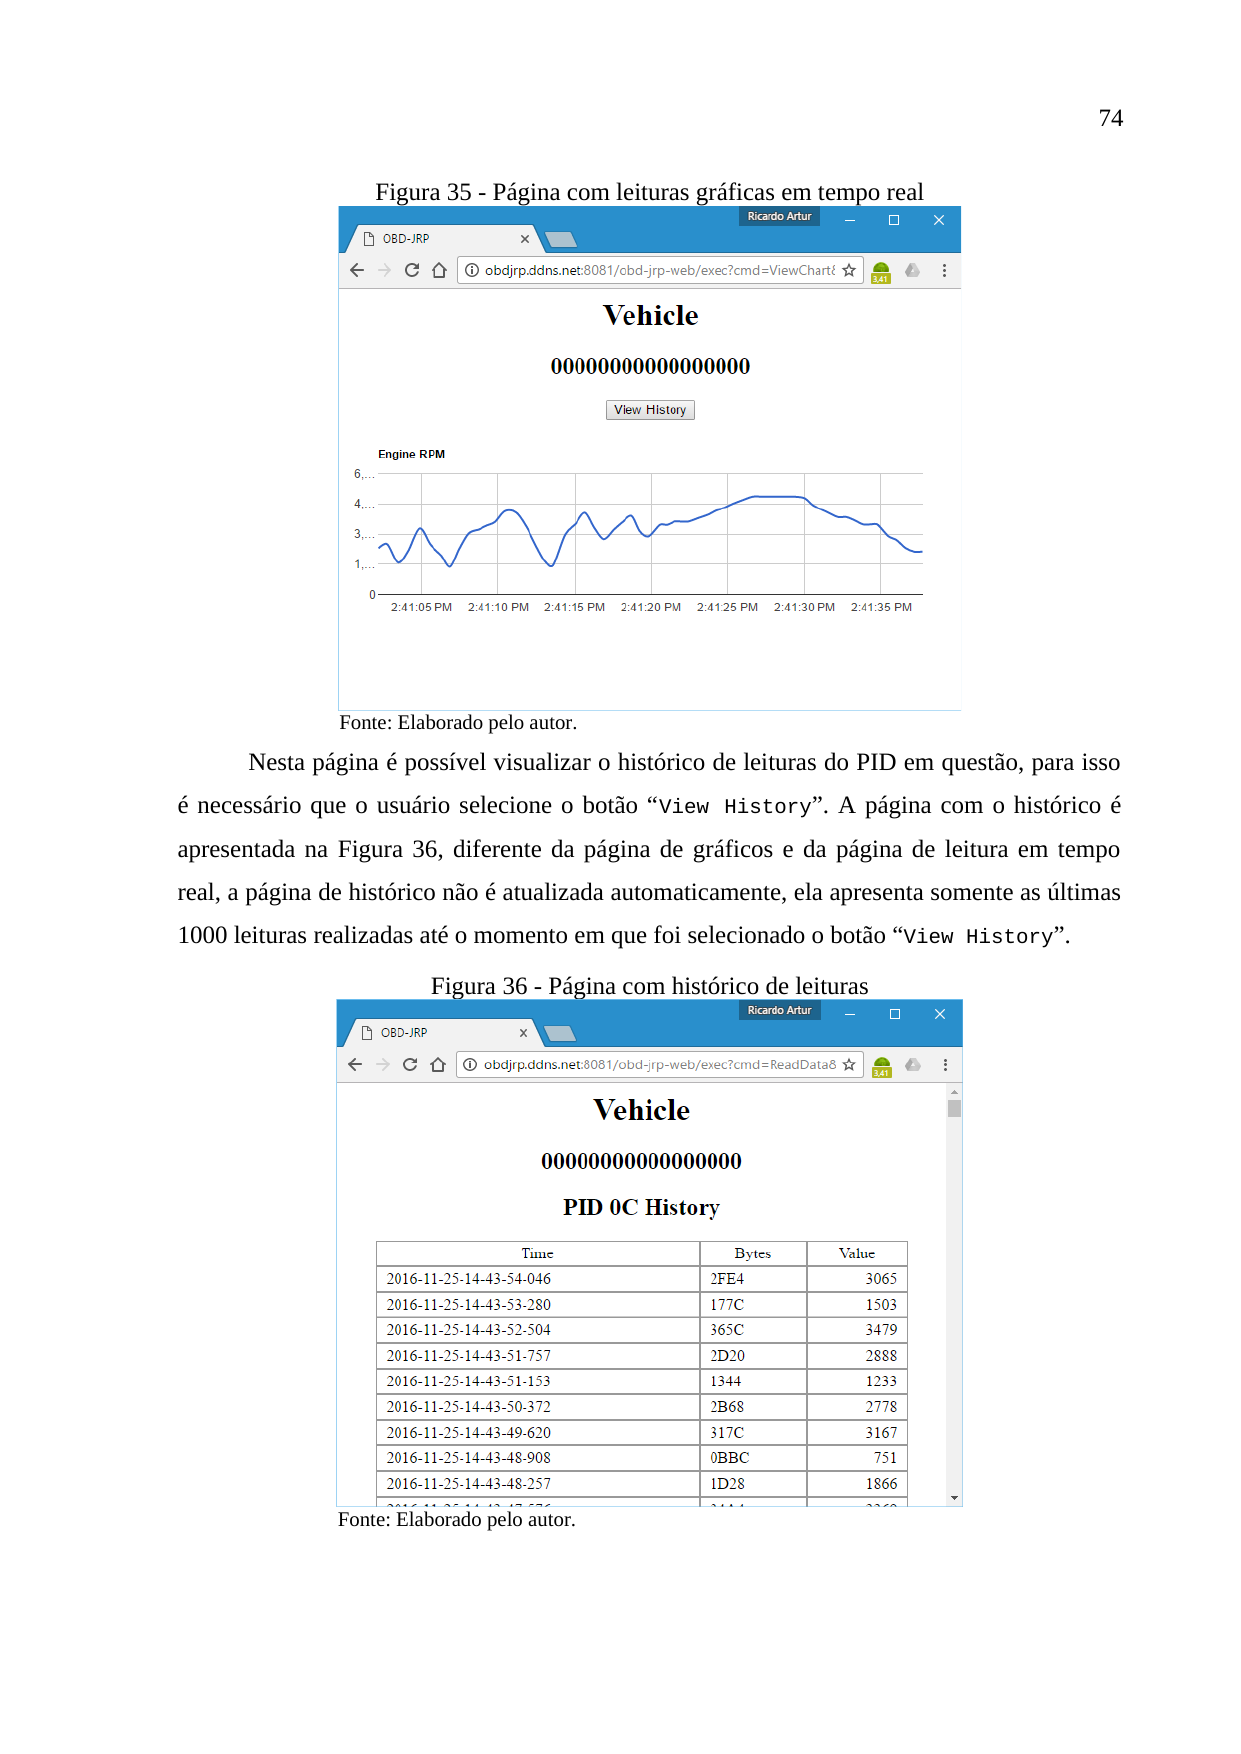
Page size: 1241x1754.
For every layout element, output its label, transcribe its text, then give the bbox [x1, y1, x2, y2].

picture [336, 999, 963, 1507]
text Nesta página é possível visualizar o histórico de leituras do PID em questão, para isso é necessário que o usuário selecione o botão “View History”. A página com o histórico é apresentada na Figura 36, diferente da página de gráficos e da página de leitura em tempo real, a página de histórico não é atualizada automaticamente, ela apresenta somente as últimas 1000 leituras realizadas até o momento em que foi selecionado o botão “View History”. [177, 747, 1122, 950]
picture [338, 206, 962, 711]
text Fonte: Elaborado pelo autor. [177, 1507, 1122, 1531]
text Fonte: Elaborado pelo autor. [177, 710, 1122, 734]
